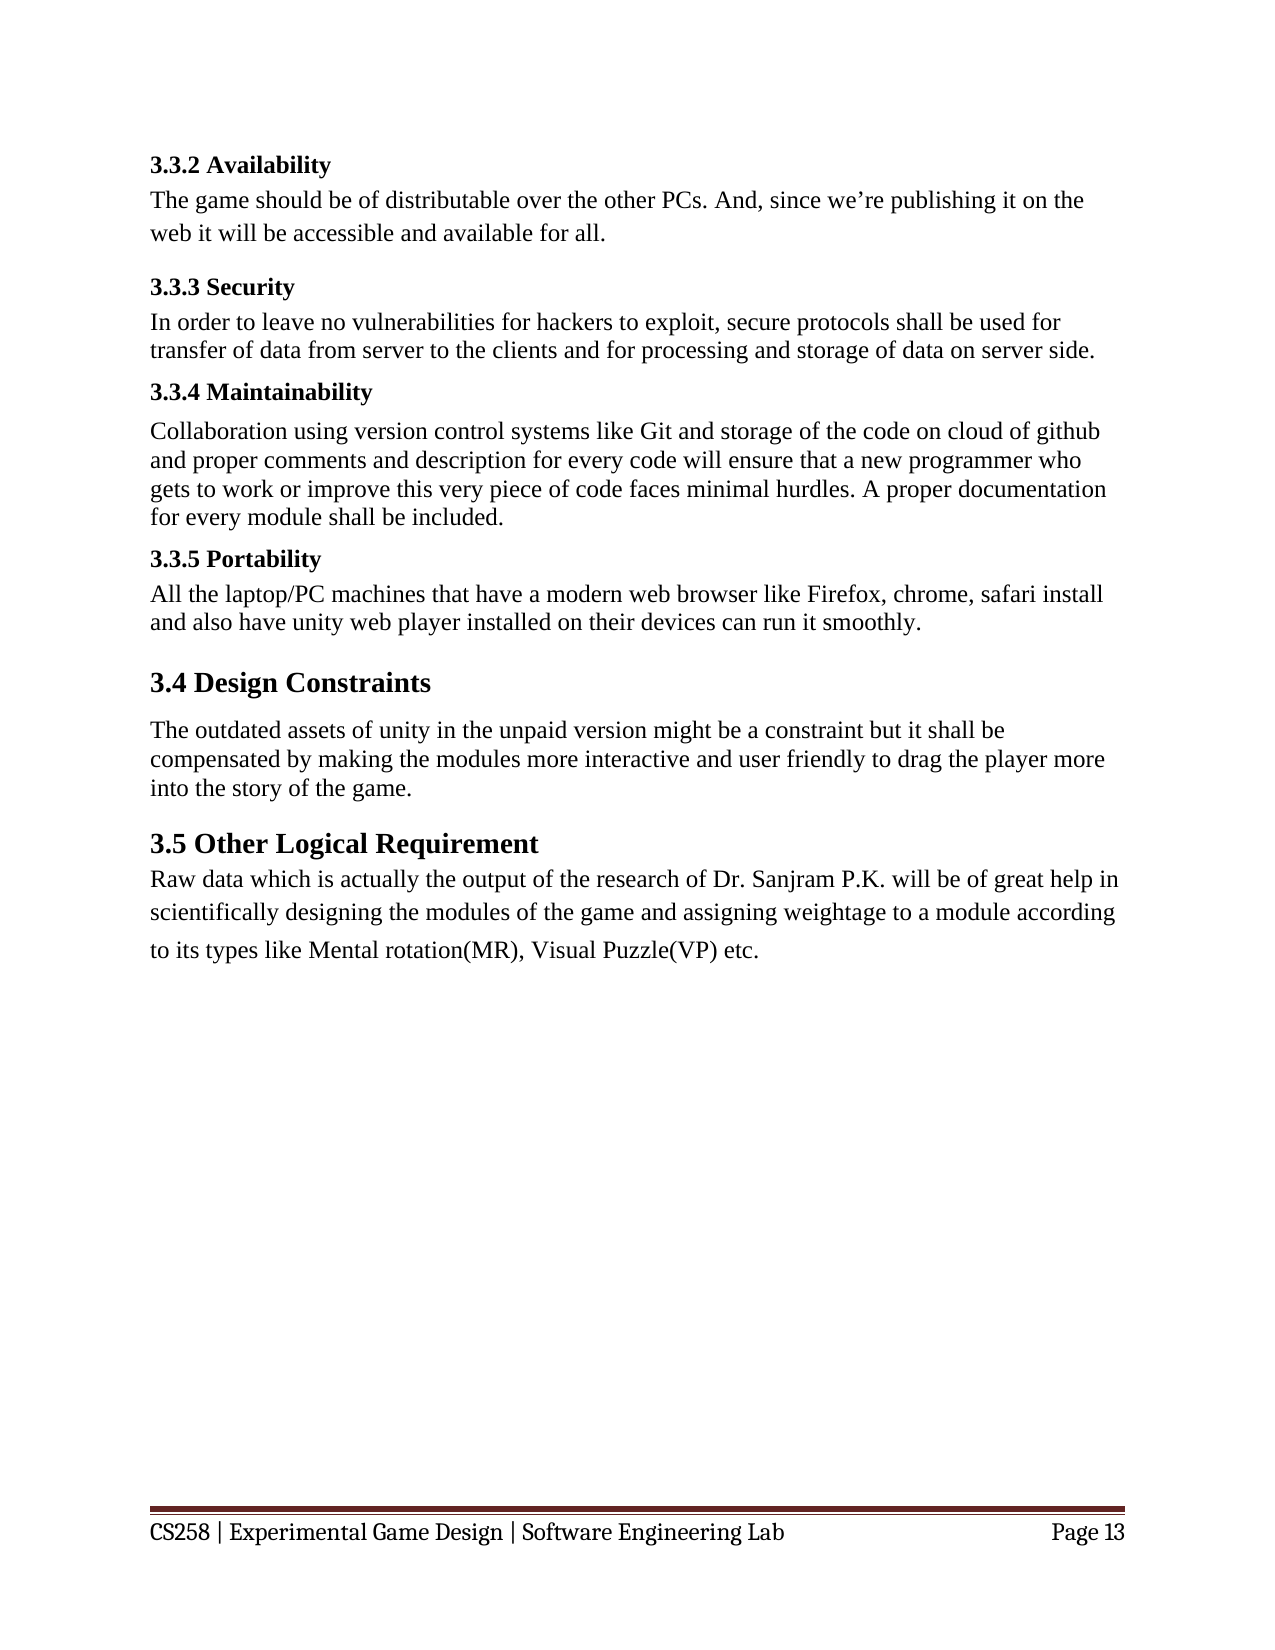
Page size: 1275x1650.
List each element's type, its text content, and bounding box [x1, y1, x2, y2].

subtitle 3.3.2 Availability [150, 150, 1125, 179]
subtitle 3.3.3 Security [150, 272, 1125, 301]
subtitle 3.3.5 Portability [150, 544, 1125, 572]
text In order to leave no vulnerabilities for hackers to exploit, secure protocols shall be used for transfer of data from server to the clients and for processing and storage of data on server side. [150, 307, 1125, 364]
text All the laptop/PC machines that have a modern web browser like Firefox, chrome, safari install and also have unity web player installed on their devices can run it smoothly. [150, 579, 1125, 636]
text Collaboration using version control systems like Git and storage of the code on cloud of github and proper comments and description for every code will ensure that a new programmer who gets to work or improve this very piece of code faces minimal hurdles. A proper documentation for every module shall be included. [150, 416, 1125, 531]
subtitle 3.3.4 Maintainability [150, 377, 1125, 406]
text The outdated assets of unity in the unpaid version might be a constraint but it shall be compensated by making the modules more interactive and user friendly to drag the player more into the story of the game. [150, 715, 1125, 801]
subtitle 3.5 Other Logical Requirement Raw data which is actually the output of the research of Dr. Sanjram P.K. will be of great help in scientifically designing the modules of the game and assigning weightage to a module according to its types like Mental rotation(MR), Visual Puzzle(VP) etc. [150, 826, 1125, 964]
text 3.4 Design Constraints [150, 665, 1125, 698]
text The game should be of distributable over the other PCs. And, since we’re publishing it on the web it will be accessible and available for all. [150, 185, 1125, 247]
